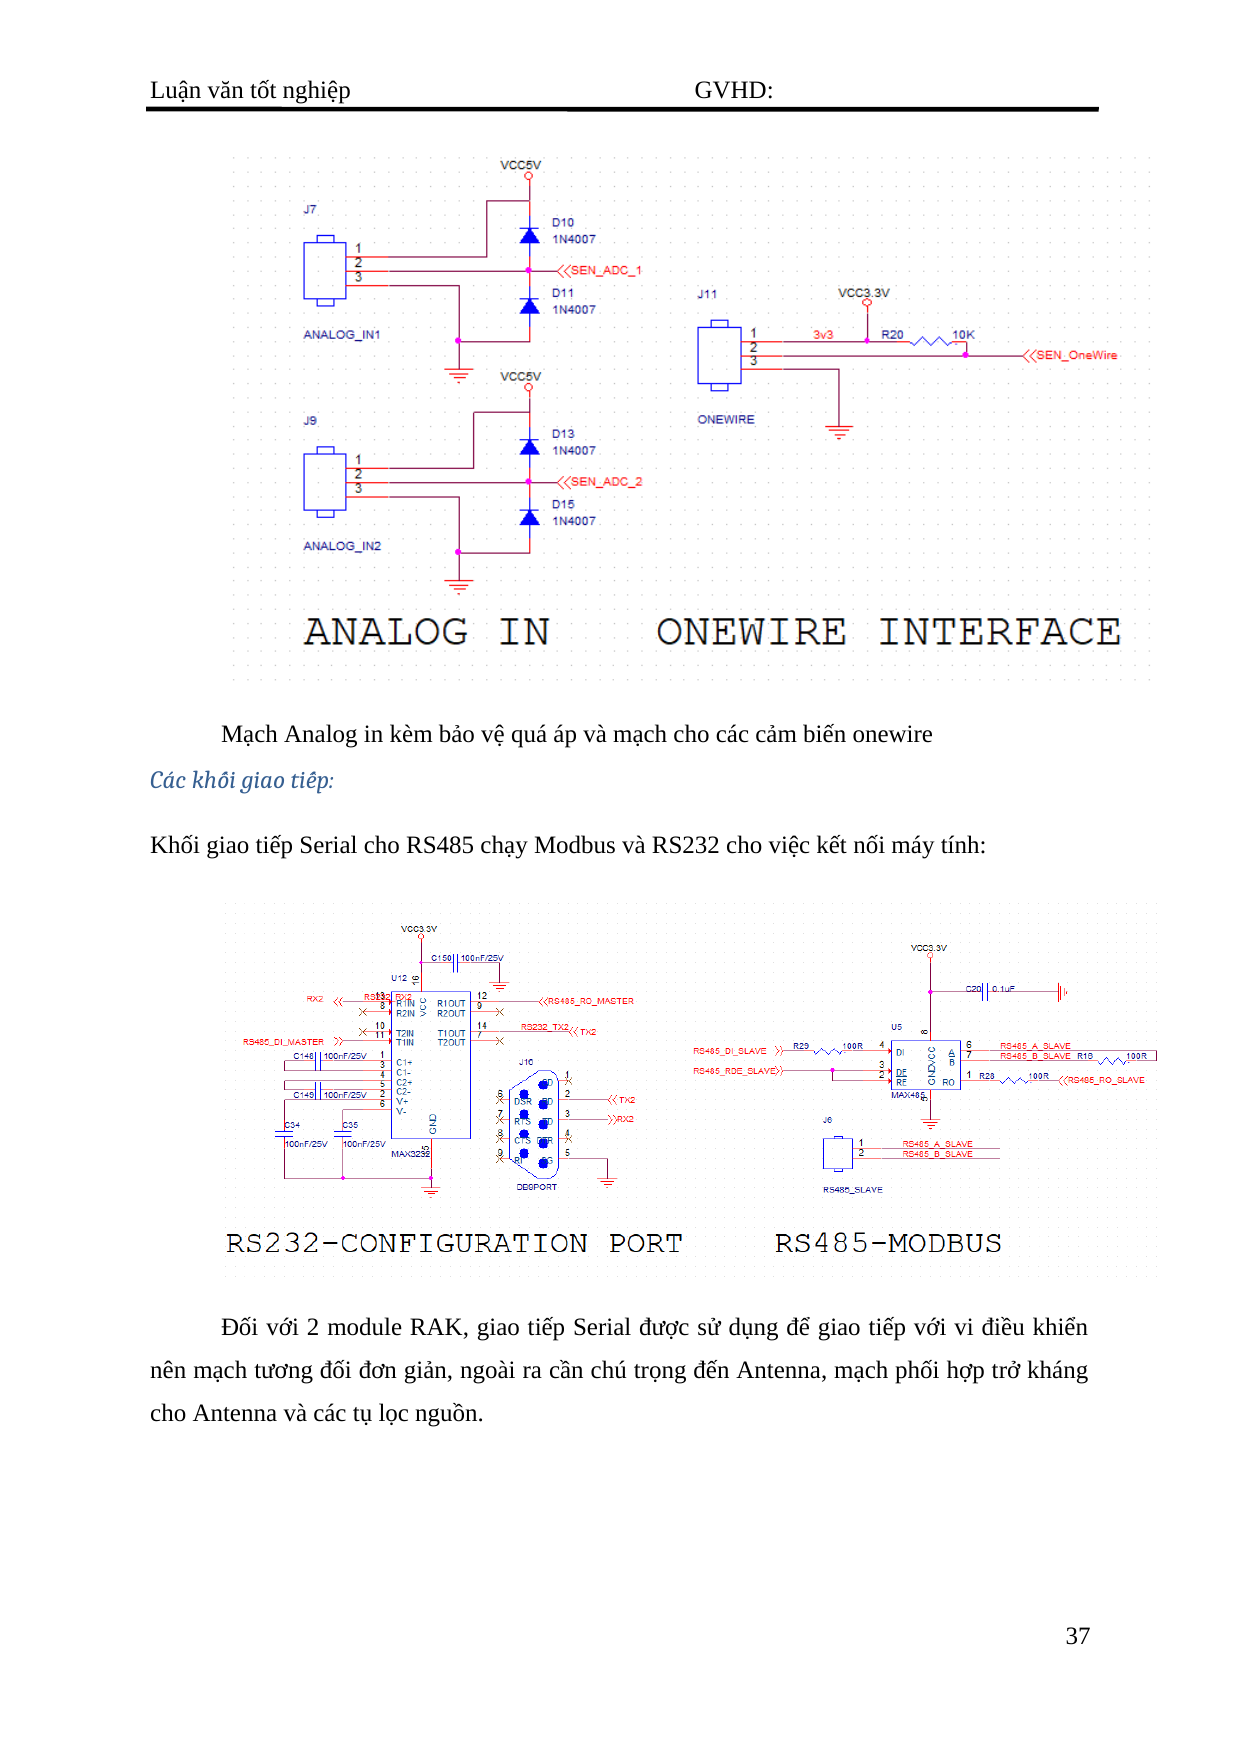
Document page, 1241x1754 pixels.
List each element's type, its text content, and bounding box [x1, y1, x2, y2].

text Khối giao tiếp Serial cho RS485 chạy Modbus và RS232 cho việc kết nối máy tính: [150, 830, 1090, 859]
picture [220, 150, 1162, 684]
text Đối với 2 module RAK, giao tiếp Serial được sử dụng để giao tiếp với vi điều khiển nên mạch tương đối đơn giản, ngoài ra cần chú trọng đến Antenna, mạch phối hợp trở kháng cho Antenna và các tụ lọc nguồn. [150, 1312, 1090, 1427]
picture [220, 894, 1162, 1278]
text Mạch Analog in kèm bảo vệ quá áp và mạch cho các cảm biến onewire [150, 719, 1090, 748]
subtitle Các khối giao tiếp: [150, 766, 1090, 795]
